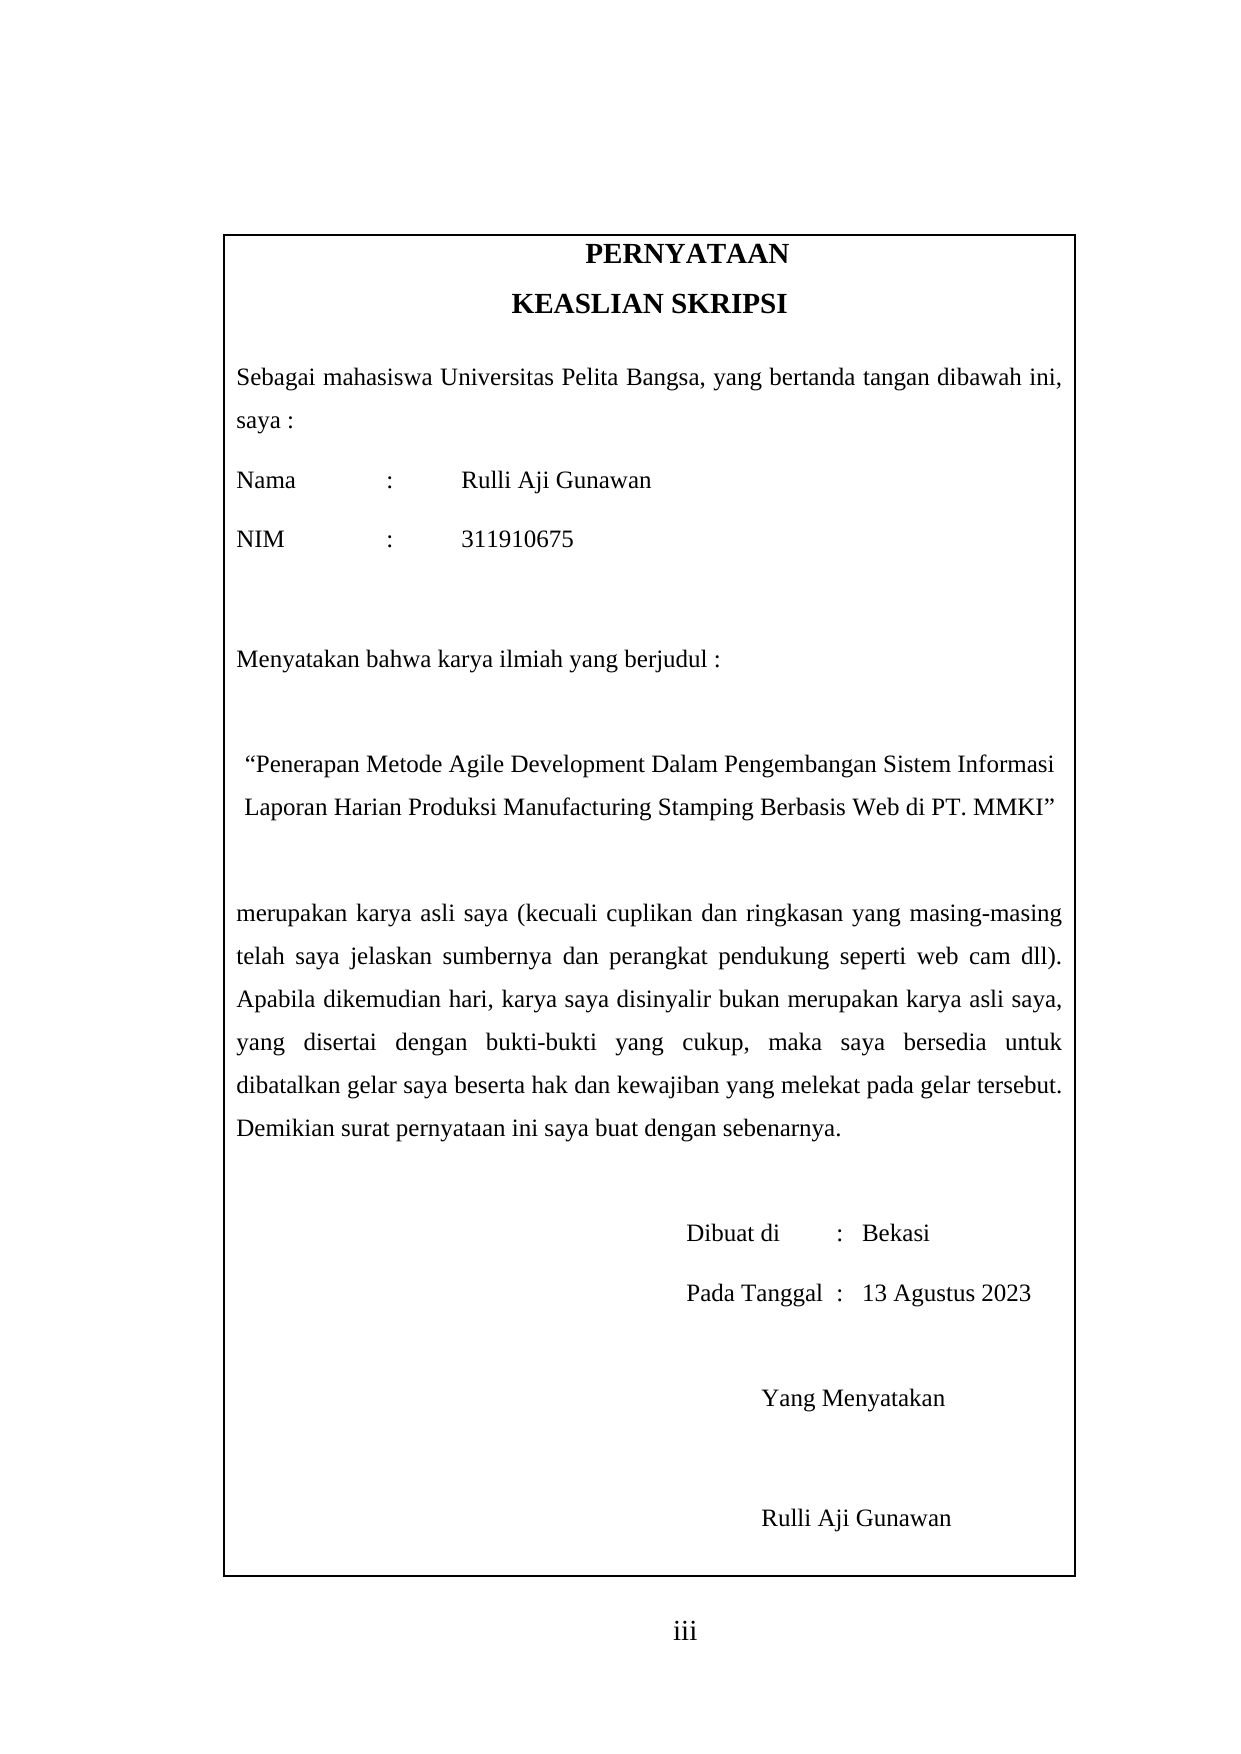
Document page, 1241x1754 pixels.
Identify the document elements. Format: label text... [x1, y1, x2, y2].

text merupakan karya asli saya (kecuali cuplikan dan ringkasan yang masing-masing telah saya jelaskan sumbernya dan perangkat pendukung seperti web cam dll). Apabila dikemudian hari, karya saya disinyalir bukan merupakan karya asli saya, yang disertai dengan bukti-bukti yang cukup, maka saya bersedia untuk dibatalkan gelar saya beserta hak dan kewajiban yang melekat pada gelar tersebut. Demikian surat pernyataan ini saya buat dengan sebenarnya. [236, 898, 1063, 1142]
text “Penerapan Metode Agile Development Dalam Pengembangan Sistem Informasi Laporan Harian Produksi Manufacturing Stamping Berbasis Web di PT. MMKI” [236, 749, 1063, 821]
text Dibuat di : Bekasi [236, 1218, 1063, 1247]
text Menyatakan bahwa karya ilmiah yang berjudul : [236, 644, 1063, 673]
text Rulli Aji Gunawan [236, 1503, 1063, 1532]
text PERNYATAAN KEASLIAN SKRIPSI [236, 236, 1063, 320]
text Pada Tanggal : 13 Agustus 2023 [236, 1278, 1063, 1307]
text Sebagai mahasiswa Universitas Pelita Bangsa, yang bertanda tangan dibawah ini, saya : [236, 362, 1063, 434]
text NIM : 311910675 [236, 524, 1063, 553]
text Yang Menyatakan [236, 1383, 1063, 1412]
text Nama : Rulli Aji Gunawan [236, 465, 1063, 493]
